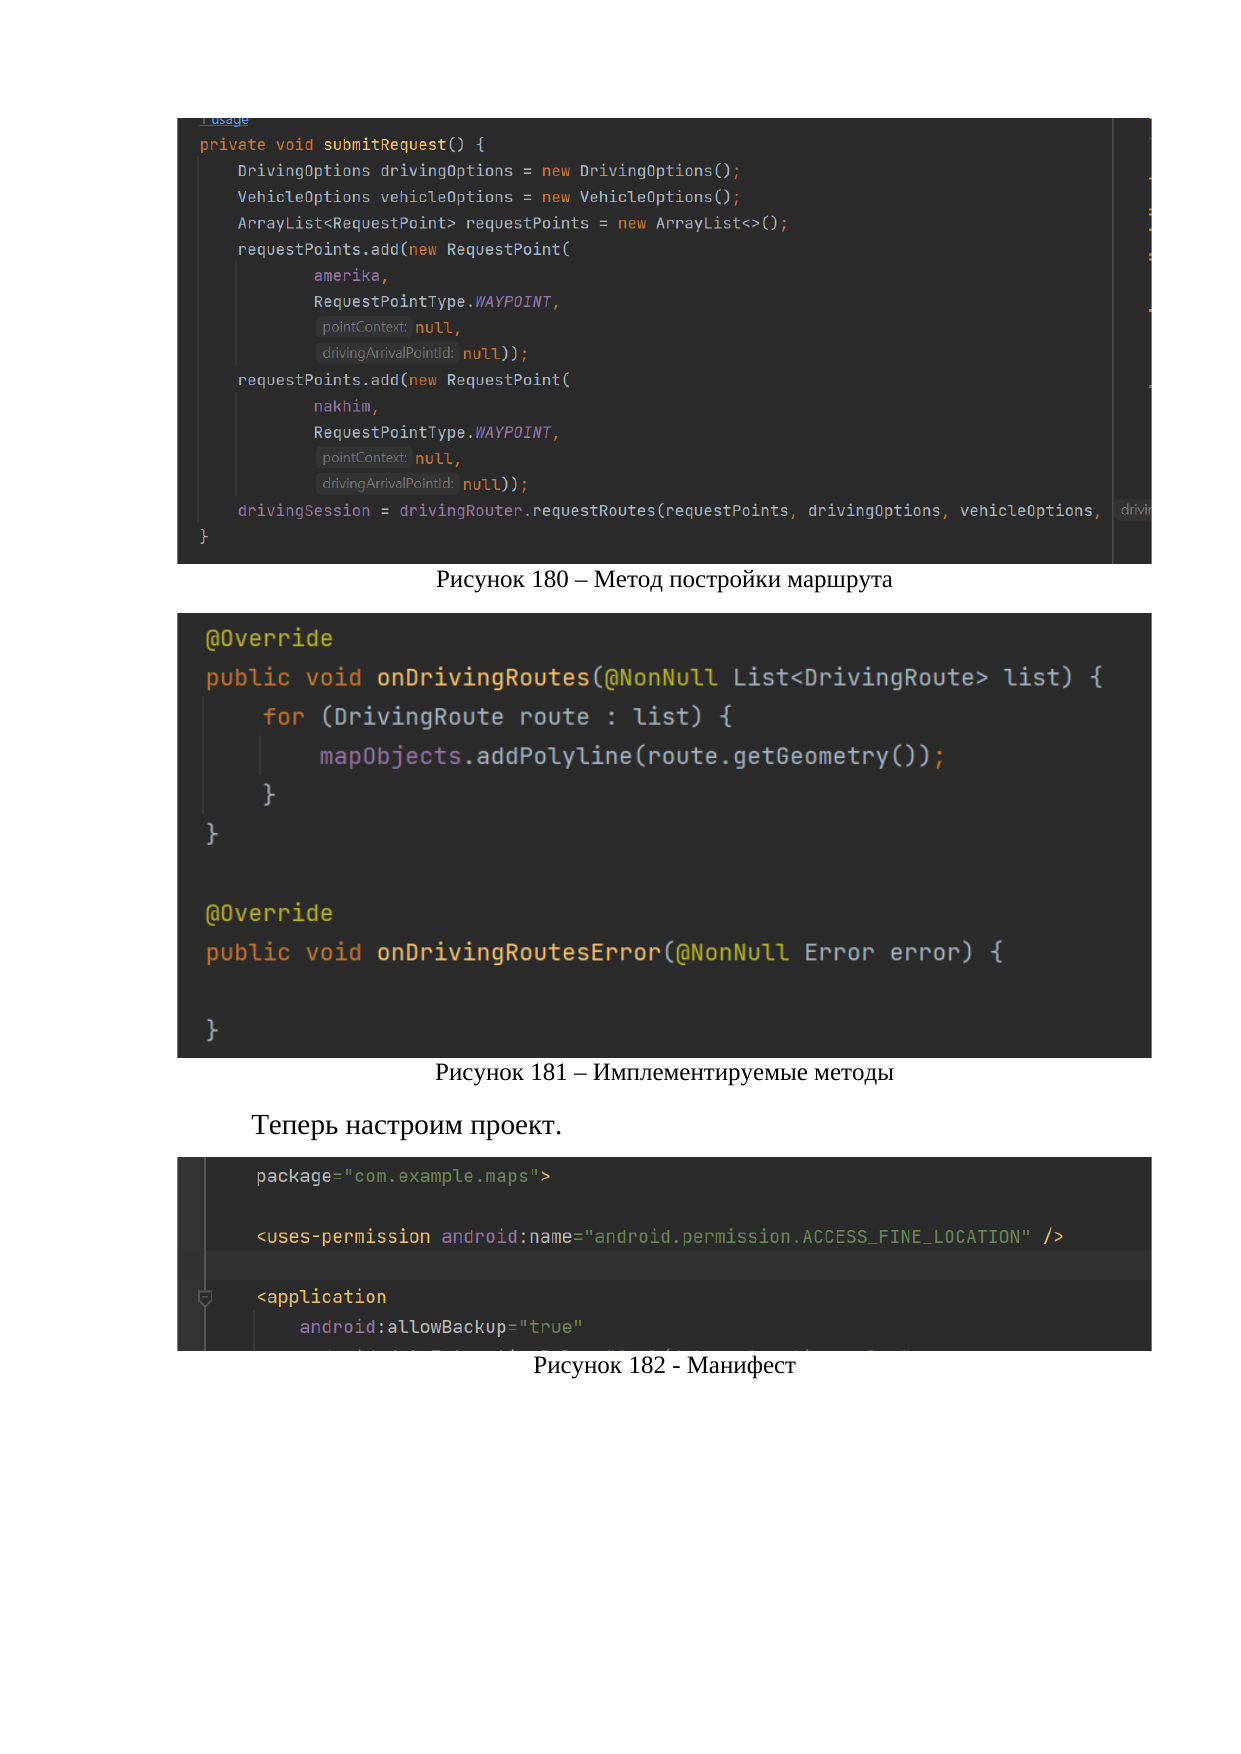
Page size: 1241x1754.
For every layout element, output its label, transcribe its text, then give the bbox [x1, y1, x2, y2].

text Рисунок 182 - Манифест [177, 1351, 1152, 1379]
picture [177, 613, 1152, 1058]
text Рисунок 180 – Метод постройки маршрута [177, 564, 1152, 593]
picture [177, 1157, 1152, 1351]
picture [177, 118, 1152, 564]
text Теперь настроим проект. [177, 1107, 1152, 1140]
text Рисунок 181 – Имплементируемые методы [177, 1058, 1152, 1086]
